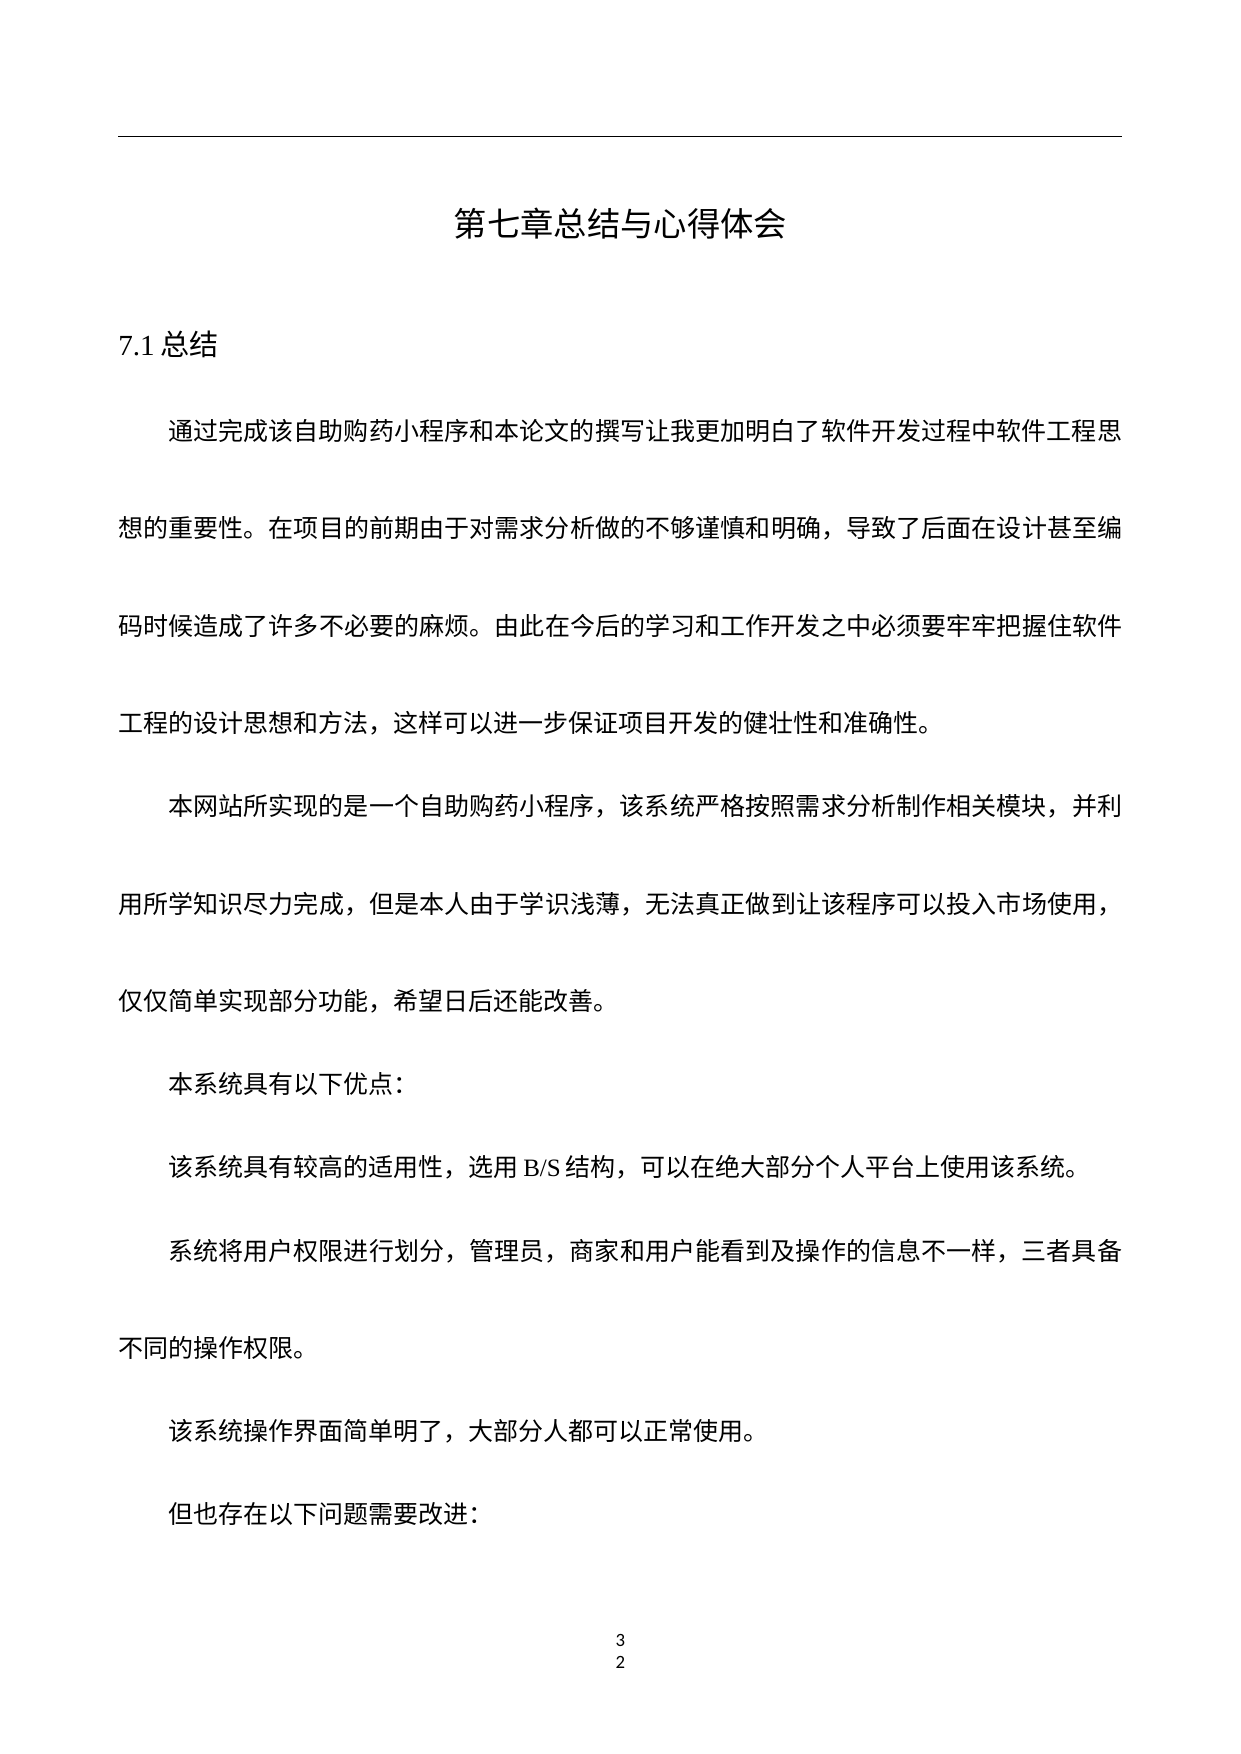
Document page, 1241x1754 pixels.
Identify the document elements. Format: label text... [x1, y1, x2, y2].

subtitle 7.1总结 [118, 311, 1122, 376]
text 系统将用户权限进行划分，管理员，商家和用户能看到及操作的信息不一样，三者具备不同的操作权限。 [118, 1217, 1122, 1379]
text 该系统操作界面简单明了，大部分人都可以正常使用。 [118, 1397, 1122, 1462]
subtitle 第七章总结与心得体会 [118, 189, 1122, 254]
text 但也存在以下问题需要改进： [118, 1480, 1122, 1545]
text 该系统具有较高的适用性，选用B/S结构，可以在绝大部分个人平台上使用该系统。 [118, 1133, 1122, 1198]
text 本网站所实现的是一个自助购药小程序，该系统严格按照需求分析制作相关模块，并利用所学知识尽力完成，但是本人由于学识浅薄，无法真正做到让该程序可以投入市场使用，仅仅简单实现部分功能，希望日后还能改善。 [118, 772, 1122, 1032]
text 通过完成该自助购药小程序和本论文的撰写让我更加明白了软件开发过程中软件工程思想的重要性。在项目的前期由于对需求分析做的不够谨慎和明确，导致了后面在设计甚至编码时候造成了许多不必要的麻烦。由此在今后的学习和工作开发之中必须要牢牢把握住软件工程的设计思想和方法，这样可以进一步保证项目开发的健壮性和准确性。 [118, 397, 1122, 754]
text 本系统具有以下优点： [118, 1050, 1122, 1115]
